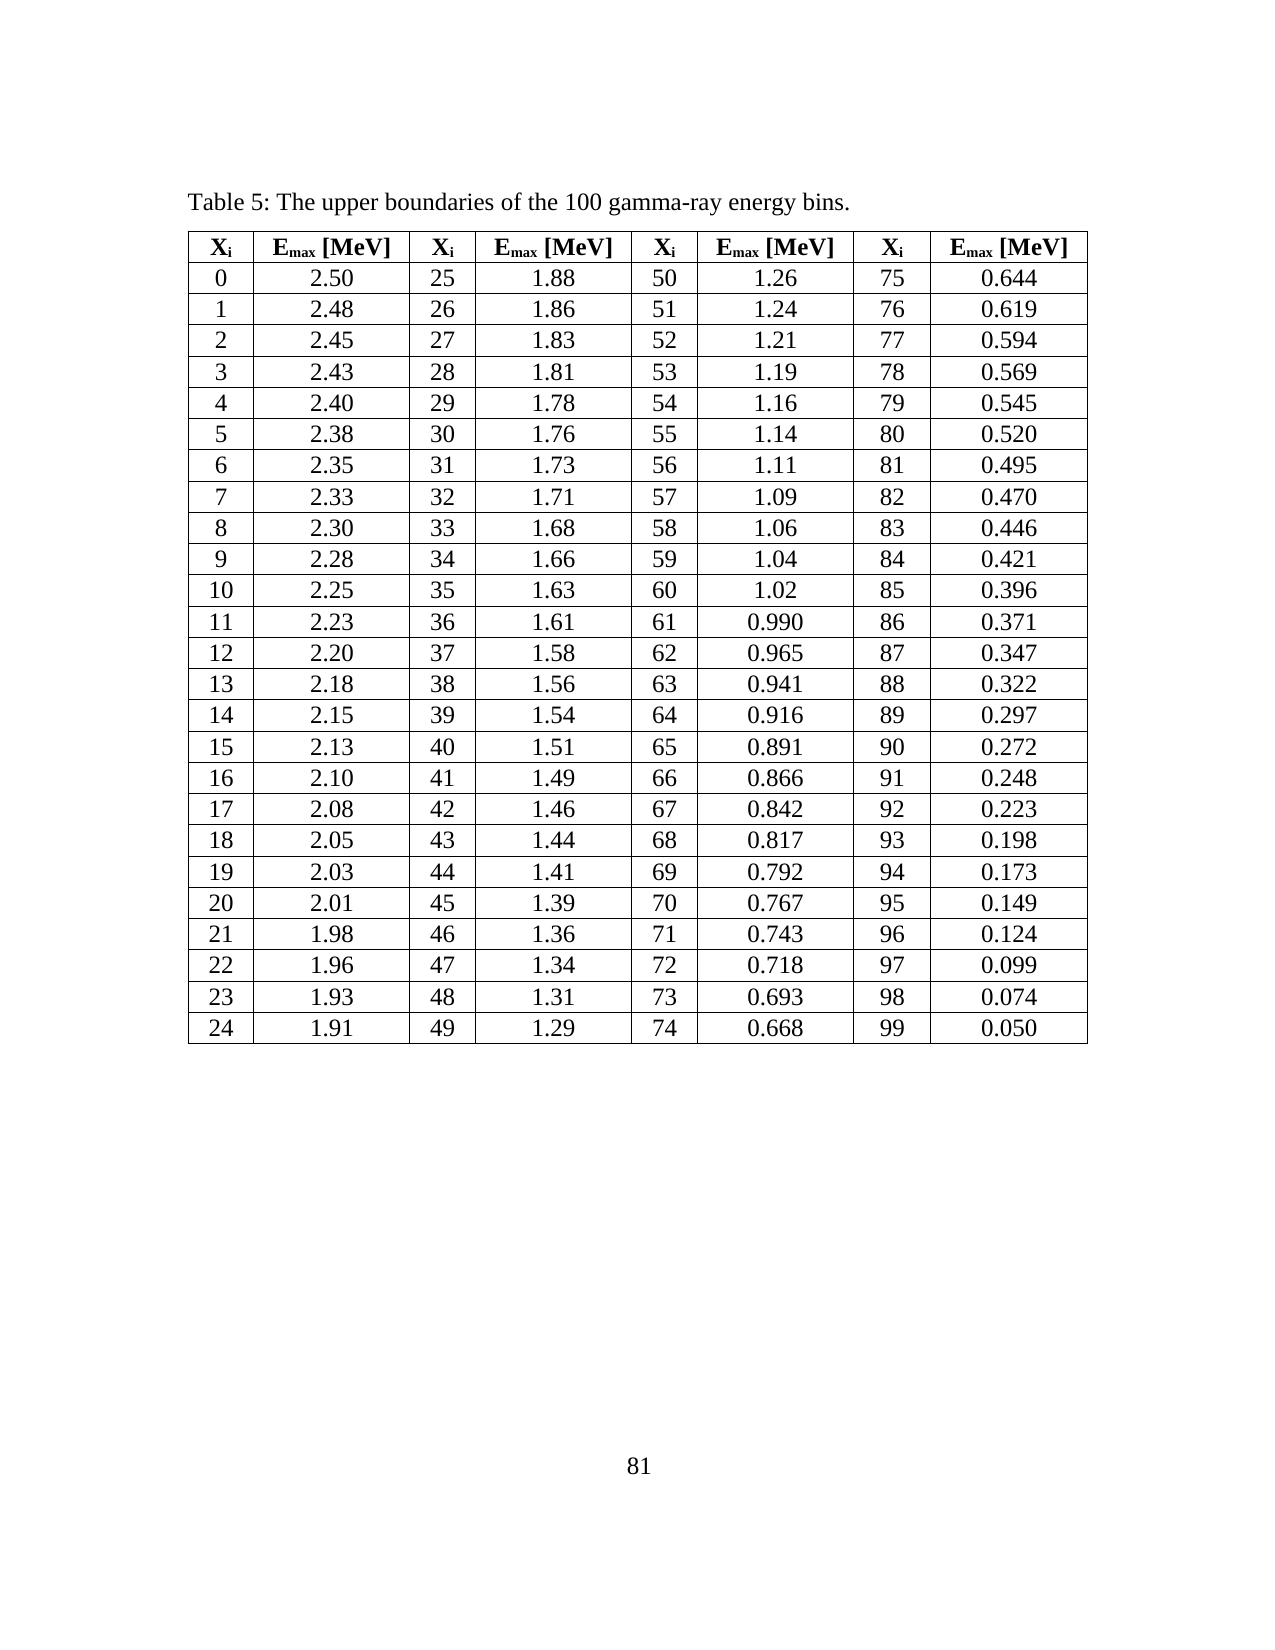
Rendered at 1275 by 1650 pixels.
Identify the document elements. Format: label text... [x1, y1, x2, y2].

table_cell 1.61 [476, 607, 631, 637]
table_cell 1.16 [698, 388, 853, 418]
table_cell 1.29 [476, 1013, 631, 1043]
table_cell 33 [410, 513, 475, 543]
table_cell 9 [189, 544, 253, 574]
table_cell 13 [189, 669, 253, 699]
table_cell 74 [632, 1013, 697, 1043]
table_cell 1.83 [476, 325, 631, 356]
table_cell 94 [854, 857, 930, 887]
table_cell 76 [854, 294, 930, 324]
table_cell 52 [632, 325, 697, 356]
table_cell 25 [410, 263, 475, 293]
table_cell 64 [632, 700, 697, 731]
table_cell 1.19 [698, 357, 853, 387]
table_cell 77 [854, 325, 930, 356]
table_cell 0.347 [931, 638, 1087, 668]
table_cell 67 [632, 794, 697, 824]
table_cell 0.668 [698, 1013, 853, 1043]
table_cell 0.272 [931, 732, 1087, 762]
table_cell 34 [410, 544, 475, 574]
table_cell 69 [632, 857, 697, 887]
table_cell 88 [854, 669, 930, 699]
table_cell 0.124 [931, 919, 1087, 949]
table_cell 91 [854, 763, 930, 793]
table_cell 1.51 [476, 732, 631, 762]
table_cell 31 [410, 450, 475, 481]
table_header Emax [MeV] [254, 232, 409, 262]
table_cell 30 [410, 419, 475, 449]
table_cell 1.98 [254, 919, 409, 949]
table_cell 0.545 [931, 388, 1087, 418]
table_cell 2.40 [254, 388, 409, 418]
table_cell 4 [189, 388, 253, 418]
table_cell 48 [410, 982, 475, 1012]
table_cell 23 [189, 982, 253, 1012]
table_cell 95 [854, 888, 930, 918]
table_cell 1.46 [476, 794, 631, 824]
table_cell 1.91 [254, 1013, 409, 1043]
table_cell 1.63 [476, 575, 631, 606]
table_header Emax [MeV] [476, 232, 631, 262]
table_cell 0.743 [698, 919, 853, 949]
table_cell 0.817 [698, 825, 853, 856]
table_cell 70 [632, 888, 697, 918]
table_cell 80 [854, 419, 930, 449]
table_cell 93 [854, 825, 930, 856]
table_cell 1.81 [476, 357, 631, 387]
table_cell 50 [632, 263, 697, 293]
table_cell 47 [410, 950, 475, 981]
table_cell 1 [189, 294, 253, 324]
table_cell 22 [189, 950, 253, 981]
table_cell 17 [189, 794, 253, 824]
table_cell 75 [854, 263, 930, 293]
table_cell 51 [632, 294, 697, 324]
table_cell 1.02 [698, 575, 853, 606]
table_cell 2.23 [254, 607, 409, 637]
table_cell 2.30 [254, 513, 409, 543]
table_cell 2.45 [254, 325, 409, 356]
table_cell 1.14 [698, 419, 853, 449]
table_cell 2.13 [254, 732, 409, 762]
table_cell 1.31 [476, 982, 631, 1012]
table_header Emax [MeV] [931, 232, 1087, 262]
table_header Xi [410, 232, 475, 262]
table_cell 56 [632, 450, 697, 481]
table_cell 2.15 [254, 700, 409, 731]
table_cell 29 [410, 388, 475, 418]
table_cell 39 [410, 700, 475, 731]
table_cell 90 [854, 732, 930, 762]
table_cell 10 [189, 575, 253, 606]
table_cell 0.149 [931, 888, 1087, 918]
table_cell 0.644 [931, 263, 1087, 293]
table_cell 37 [410, 638, 475, 668]
table_cell 84 [854, 544, 930, 574]
table_cell 27 [410, 325, 475, 356]
table_cell 1.58 [476, 638, 631, 668]
table_cell 28 [410, 357, 475, 387]
table_cell 2.48 [254, 294, 409, 324]
table_cell 1.04 [698, 544, 853, 574]
table_cell 15 [189, 732, 253, 762]
table_cell 0.099 [931, 950, 1087, 981]
table_cell 62 [632, 638, 697, 668]
table_cell 2.28 [254, 544, 409, 574]
table_cell 0.619 [931, 294, 1087, 324]
table_cell 58 [632, 513, 697, 543]
table_cell 1.78 [476, 388, 631, 418]
table_cell 12 [189, 638, 253, 668]
table_cell 0.396 [931, 575, 1087, 606]
table_cell 36 [410, 607, 475, 637]
table_cell 21 [189, 919, 253, 949]
table_cell 81 [854, 450, 930, 481]
table_cell 1.88 [476, 263, 631, 293]
table_cell 1.36 [476, 919, 631, 949]
table_cell 0.990 [698, 607, 853, 637]
table_cell 0.173 [931, 857, 1087, 887]
table_cell 1.21 [698, 325, 853, 356]
table_cell 2.10 [254, 763, 409, 793]
table_cell 89 [854, 700, 930, 731]
table_cell 2.03 [254, 857, 409, 887]
subtitle Table 5: The upper boundaries of the 100 gamma-ray energy bins. [187, 187, 1087, 216]
table_cell 1.26 [698, 263, 853, 293]
table_cell 0.446 [931, 513, 1087, 543]
table_cell 85 [854, 575, 930, 606]
table_cell 61 [632, 607, 697, 637]
table_header Emax [MeV] [698, 232, 853, 262]
table_cell 0.767 [698, 888, 853, 918]
table_cell 0.569 [931, 357, 1087, 387]
table_cell 2.35 [254, 450, 409, 481]
table_cell 73 [632, 982, 697, 1012]
table_cell 2 [189, 325, 253, 356]
table_cell 1.71 [476, 482, 631, 512]
table_cell 59 [632, 544, 697, 574]
table_cell 2.18 [254, 669, 409, 699]
table_cell 24 [189, 1013, 253, 1043]
table_cell 0.520 [931, 419, 1087, 449]
table_cell 0.965 [698, 638, 853, 668]
table_cell 2.05 [254, 825, 409, 856]
table_cell 78 [854, 357, 930, 387]
table_cell 2.50 [254, 263, 409, 293]
table_cell 0.941 [698, 669, 853, 699]
table_cell 2.25 [254, 575, 409, 606]
table_cell 49 [410, 1013, 475, 1043]
table_cell 96 [854, 919, 930, 949]
table_cell 0.891 [698, 732, 853, 762]
table_cell 98 [854, 982, 930, 1012]
table_cell 41 [410, 763, 475, 793]
table_cell 38 [410, 669, 475, 699]
table_cell 54 [632, 388, 697, 418]
table_cell 0.297 [931, 700, 1087, 731]
table_cell 79 [854, 388, 930, 418]
table_cell 1.41 [476, 857, 631, 887]
table_cell 57 [632, 482, 697, 512]
table_cell 44 [410, 857, 475, 887]
table_cell 2.01 [254, 888, 409, 918]
table_cell 65 [632, 732, 697, 762]
table_cell 18 [189, 825, 253, 856]
table_cell 40 [410, 732, 475, 762]
table_cell 20 [189, 888, 253, 918]
table_cell 43 [410, 825, 475, 856]
table_cell 0.842 [698, 794, 853, 824]
table_cell 87 [854, 638, 930, 668]
table_cell 1.34 [476, 950, 631, 981]
table_cell 16 [189, 763, 253, 793]
table_cell 97 [854, 950, 930, 981]
table_cell 1.68 [476, 513, 631, 543]
table_cell 2.38 [254, 419, 409, 449]
table_cell 1.56 [476, 669, 631, 699]
table_cell 1.73 [476, 450, 631, 481]
table_cell 1.66 [476, 544, 631, 574]
table_cell 1.54 [476, 700, 631, 731]
table_cell 46 [410, 919, 475, 949]
table_cell 92 [854, 794, 930, 824]
table_header Xi [854, 232, 930, 262]
table_cell 1.44 [476, 825, 631, 856]
table_cell 66 [632, 763, 697, 793]
table_cell 55 [632, 419, 697, 449]
table_cell 1.76 [476, 419, 631, 449]
table_cell 60 [632, 575, 697, 606]
table_cell 1.06 [698, 513, 853, 543]
table_cell 82 [854, 482, 930, 512]
table_cell 0.074 [931, 982, 1087, 1012]
table_cell 1.11 [698, 450, 853, 481]
table_cell 2.33 [254, 482, 409, 512]
table_cell 0.693 [698, 982, 853, 1012]
table_cell 99 [854, 1013, 930, 1043]
table_cell 0.322 [931, 669, 1087, 699]
table_cell 0.866 [698, 763, 853, 793]
table_cell 0.916 [698, 700, 853, 731]
table_cell 83 [854, 513, 930, 543]
table_cell 11 [189, 607, 253, 637]
table_cell 42 [410, 794, 475, 824]
table_cell 71 [632, 919, 697, 949]
table_cell 0.792 [698, 857, 853, 887]
table_cell 0.594 [931, 325, 1087, 356]
table_cell 2.20 [254, 638, 409, 668]
table_cell 0 [189, 263, 253, 293]
table_cell 2.43 [254, 357, 409, 387]
table_cell 0.718 [698, 950, 853, 981]
table_cell 26 [410, 294, 475, 324]
table_cell 14 [189, 700, 253, 731]
table_cell 8 [189, 513, 253, 543]
table_cell 0.198 [931, 825, 1087, 856]
table_cell 3 [189, 357, 253, 387]
table_cell 0.050 [931, 1013, 1087, 1043]
table_cell 1.09 [698, 482, 853, 512]
table_cell 45 [410, 888, 475, 918]
table_cell 1.39 [476, 888, 631, 918]
table_cell 86 [854, 607, 930, 637]
table_cell 63 [632, 669, 697, 699]
table_cell 1.96 [254, 950, 409, 981]
table_cell 68 [632, 825, 697, 856]
table_cell 72 [632, 950, 697, 981]
table_cell 53 [632, 357, 697, 387]
table_cell 1.24 [698, 294, 853, 324]
table_header Xi [632, 232, 697, 262]
table_header Xi [189, 232, 253, 262]
table_cell 0.421 [931, 544, 1087, 574]
table_cell 0.470 [931, 482, 1087, 512]
table_cell 6 [189, 450, 253, 481]
table_cell 0.495 [931, 450, 1087, 481]
table_cell 1.49 [476, 763, 631, 793]
table_cell 2.08 [254, 794, 409, 824]
table_cell 1.93 [254, 982, 409, 1012]
table_cell 35 [410, 575, 475, 606]
table_cell 19 [189, 857, 253, 887]
table_cell 1.86 [476, 294, 631, 324]
table_cell 0.371 [931, 607, 1087, 637]
table_cell 7 [189, 482, 253, 512]
table_cell 0.248 [931, 763, 1087, 793]
table_cell 32 [410, 482, 475, 512]
table_cell 0.223 [931, 794, 1087, 824]
table_cell 5 [189, 419, 253, 449]
